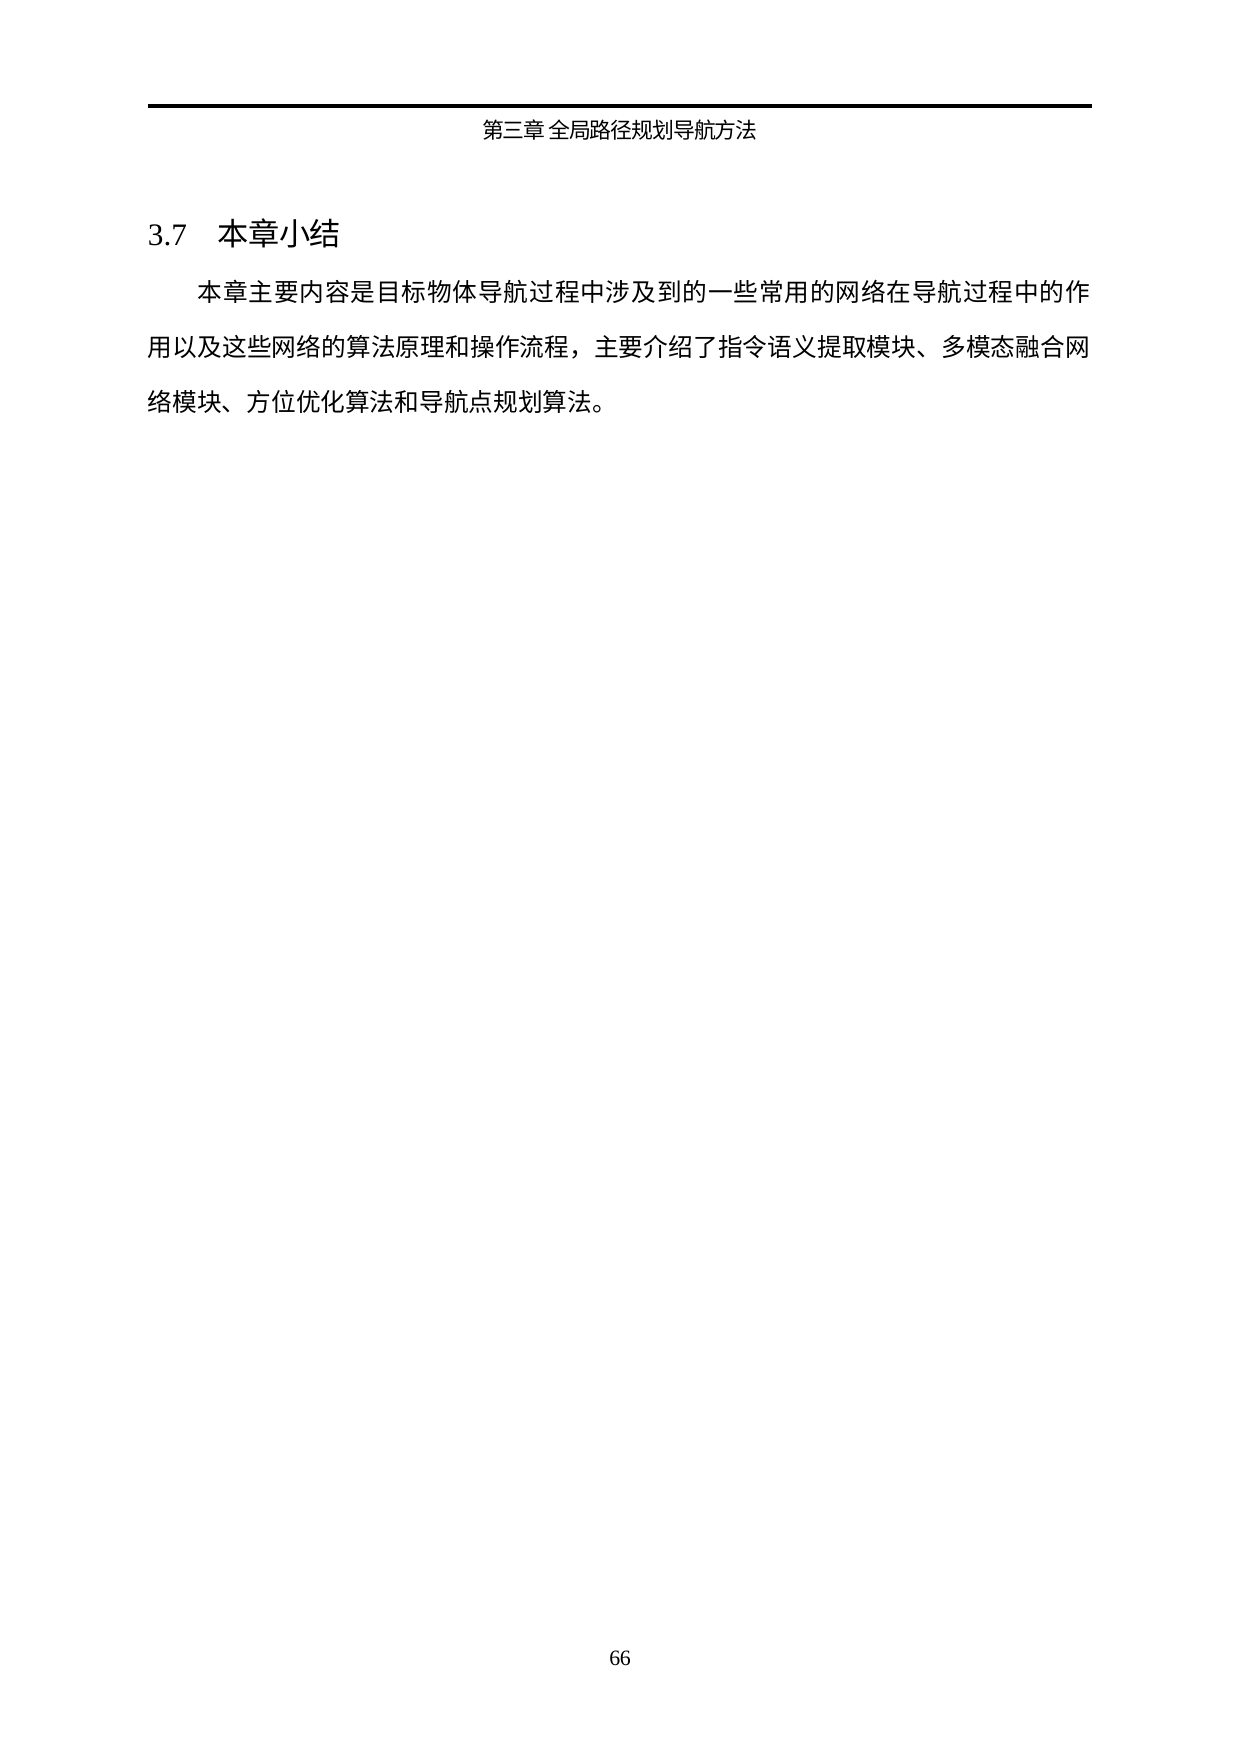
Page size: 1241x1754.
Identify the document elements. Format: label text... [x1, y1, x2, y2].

text 第三章 全局路径规划导航方法 [133, 74, 1108, 145]
text 本章主要内容是目标物体导航过程中涉及到的一些常用的网络在导航过程中的作用以及这些网络的算法原理和操作流程，主要介绍了指令语义提取模块、多模态融合网络模块、方位优化算法和导航点规划算法。 [148, 272, 1093, 418]
subtitle 本章小结 [148, 209, 1152, 255]
